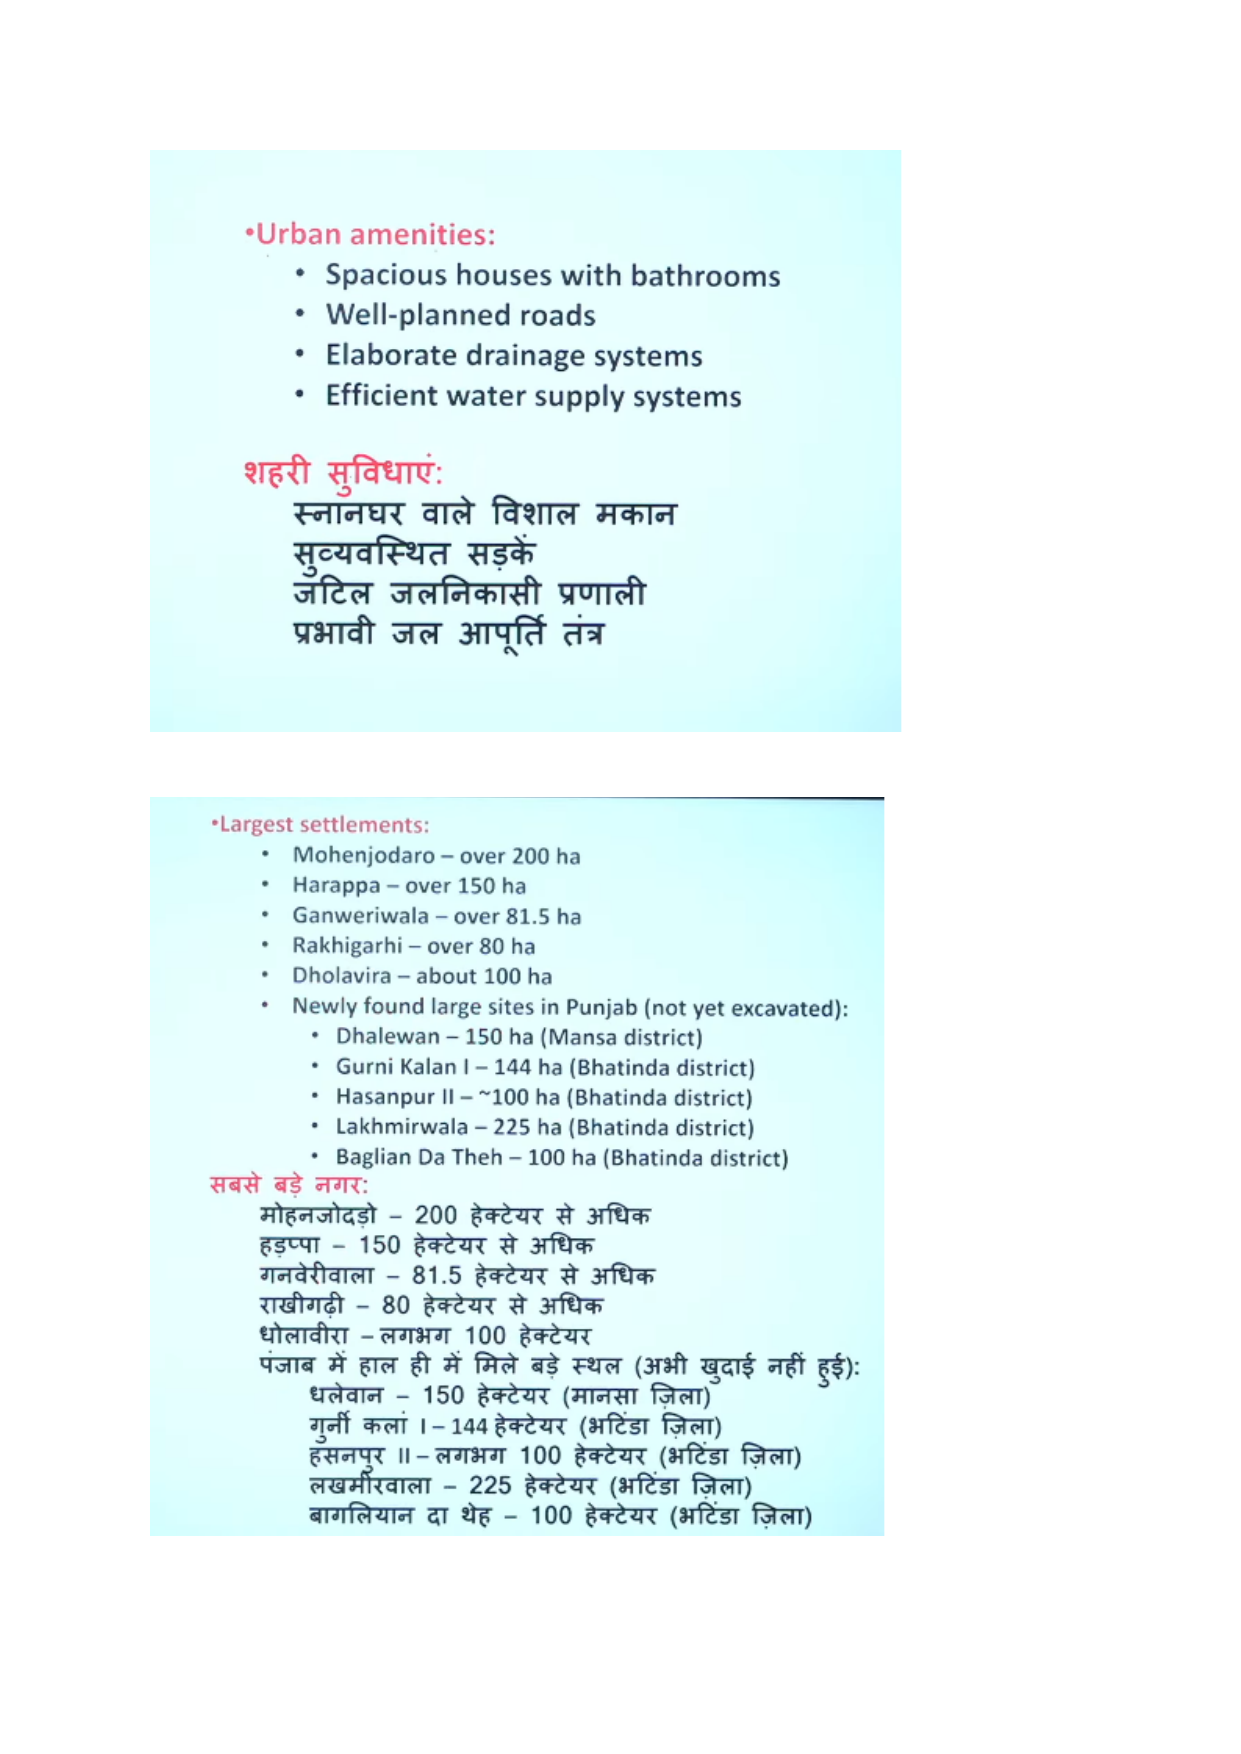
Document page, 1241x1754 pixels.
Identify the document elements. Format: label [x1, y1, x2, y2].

picture [150, 150, 902, 732]
picture [150, 797, 885, 1536]
